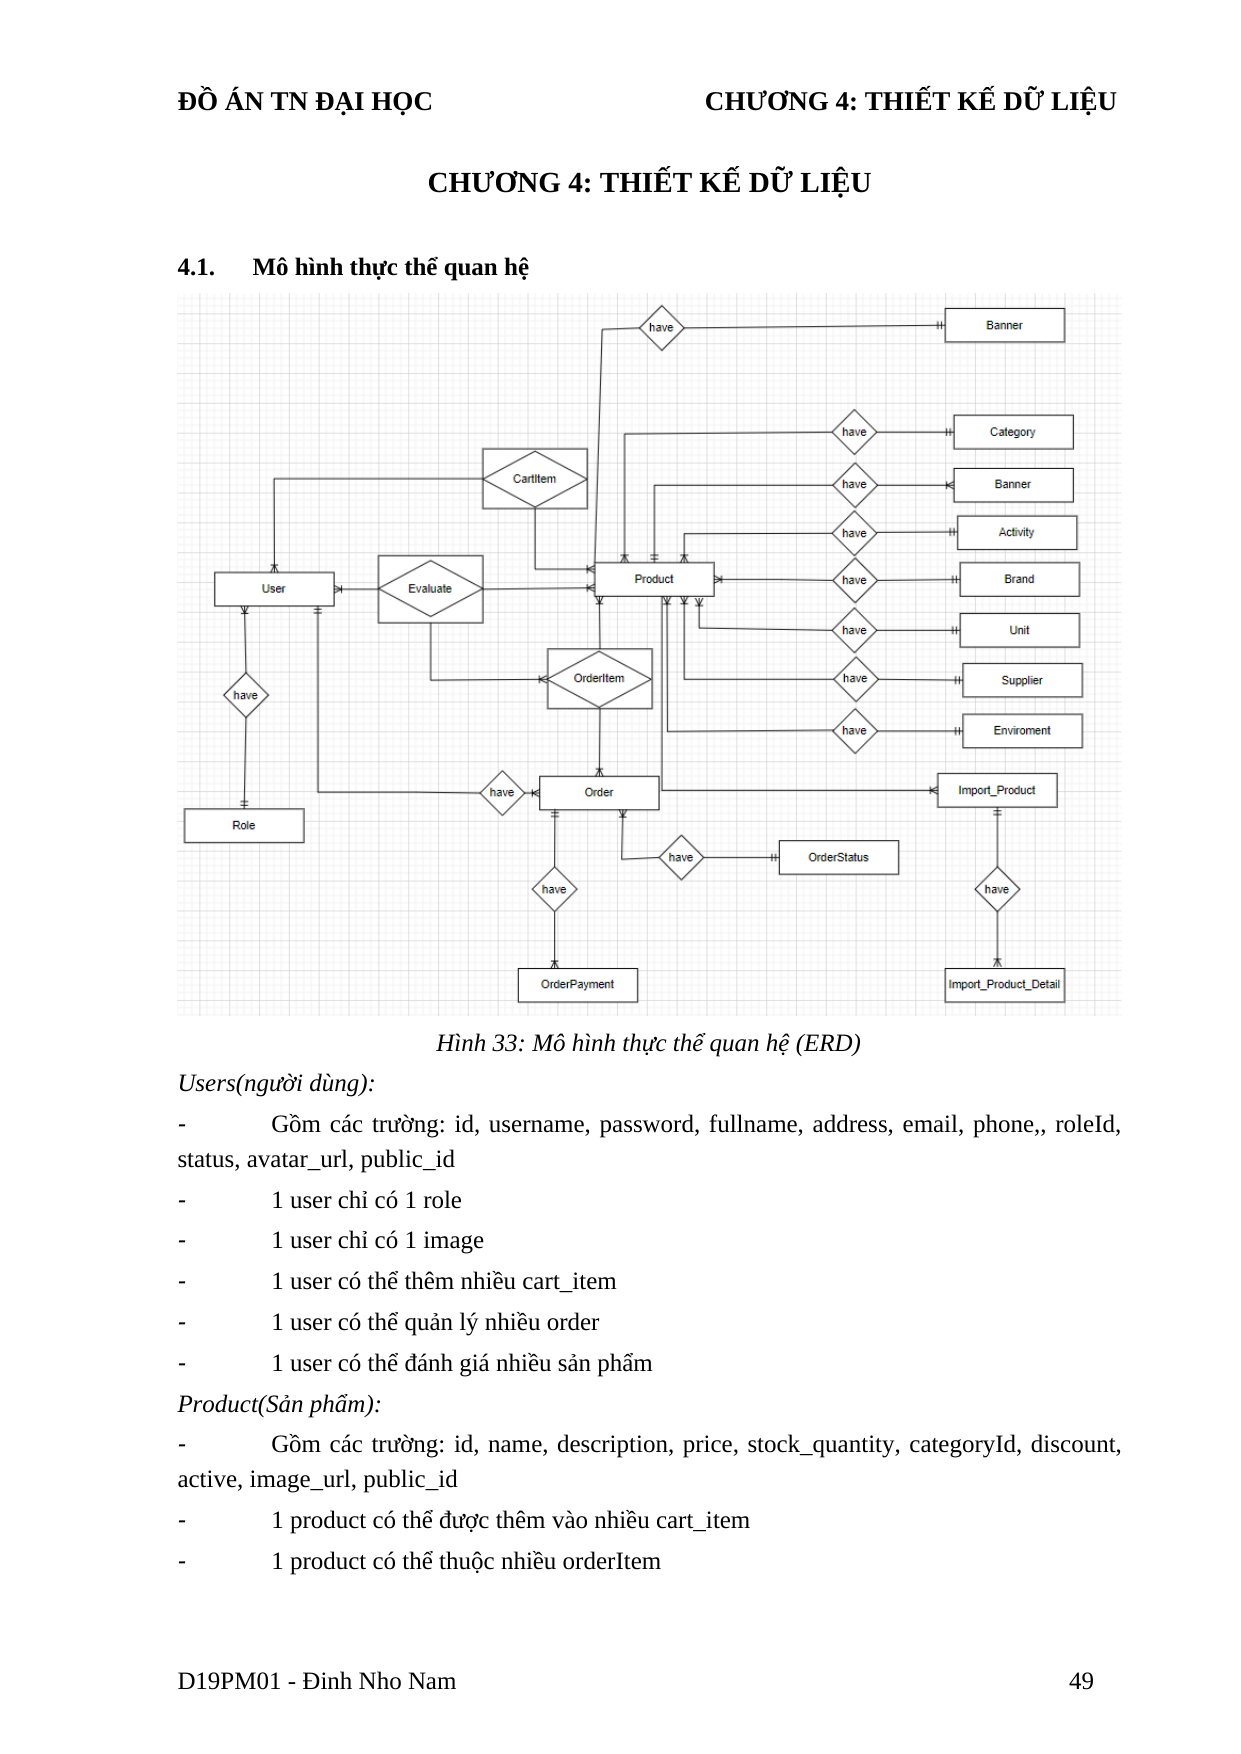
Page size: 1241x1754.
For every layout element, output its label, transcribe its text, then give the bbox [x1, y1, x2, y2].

list Gồm các trường: id, username, password, fullname, address, email, phone,, roleId, status, avatar_url, public_id [177, 1109, 1122, 1173]
list 1 user có thể đánh giá nhiều sản phẩm [177, 1348, 1122, 1377]
list Gồm các trường: id, name, description, price, stock_quantity, categoryId, discount, active, image_url, public_id [177, 1429, 1122, 1493]
list 1 user có thể thêm nhiều cart_item [177, 1266, 1122, 1295]
picture [177, 293, 1122, 1016]
text Users(người dùng): [177, 1068, 1122, 1097]
list 1 user chỉ có 1 role [177, 1184, 1122, 1213]
list 1 product có thể thuộc nhiều orderItem [177, 1546, 1122, 1574]
subtitle 4.1. Mô hình thực thể quan hệ [177, 252, 1122, 281]
text Product(Sản phẩm): [177, 1389, 1122, 1417]
list 1 user có thể quản lý nhiều order [177, 1307, 1122, 1336]
list 1 user chỉ có 1 image [177, 1225, 1122, 1254]
text Hình 33: Mô hình thực thể quan hệ (ERD) [177, 1028, 1122, 1057]
list 1 product có thể được thêm vào nhiều cart_item [177, 1505, 1122, 1534]
subtitle CHƯƠNG 4: THIẾT KẾ DỮ LIỆU [177, 165, 1122, 199]
